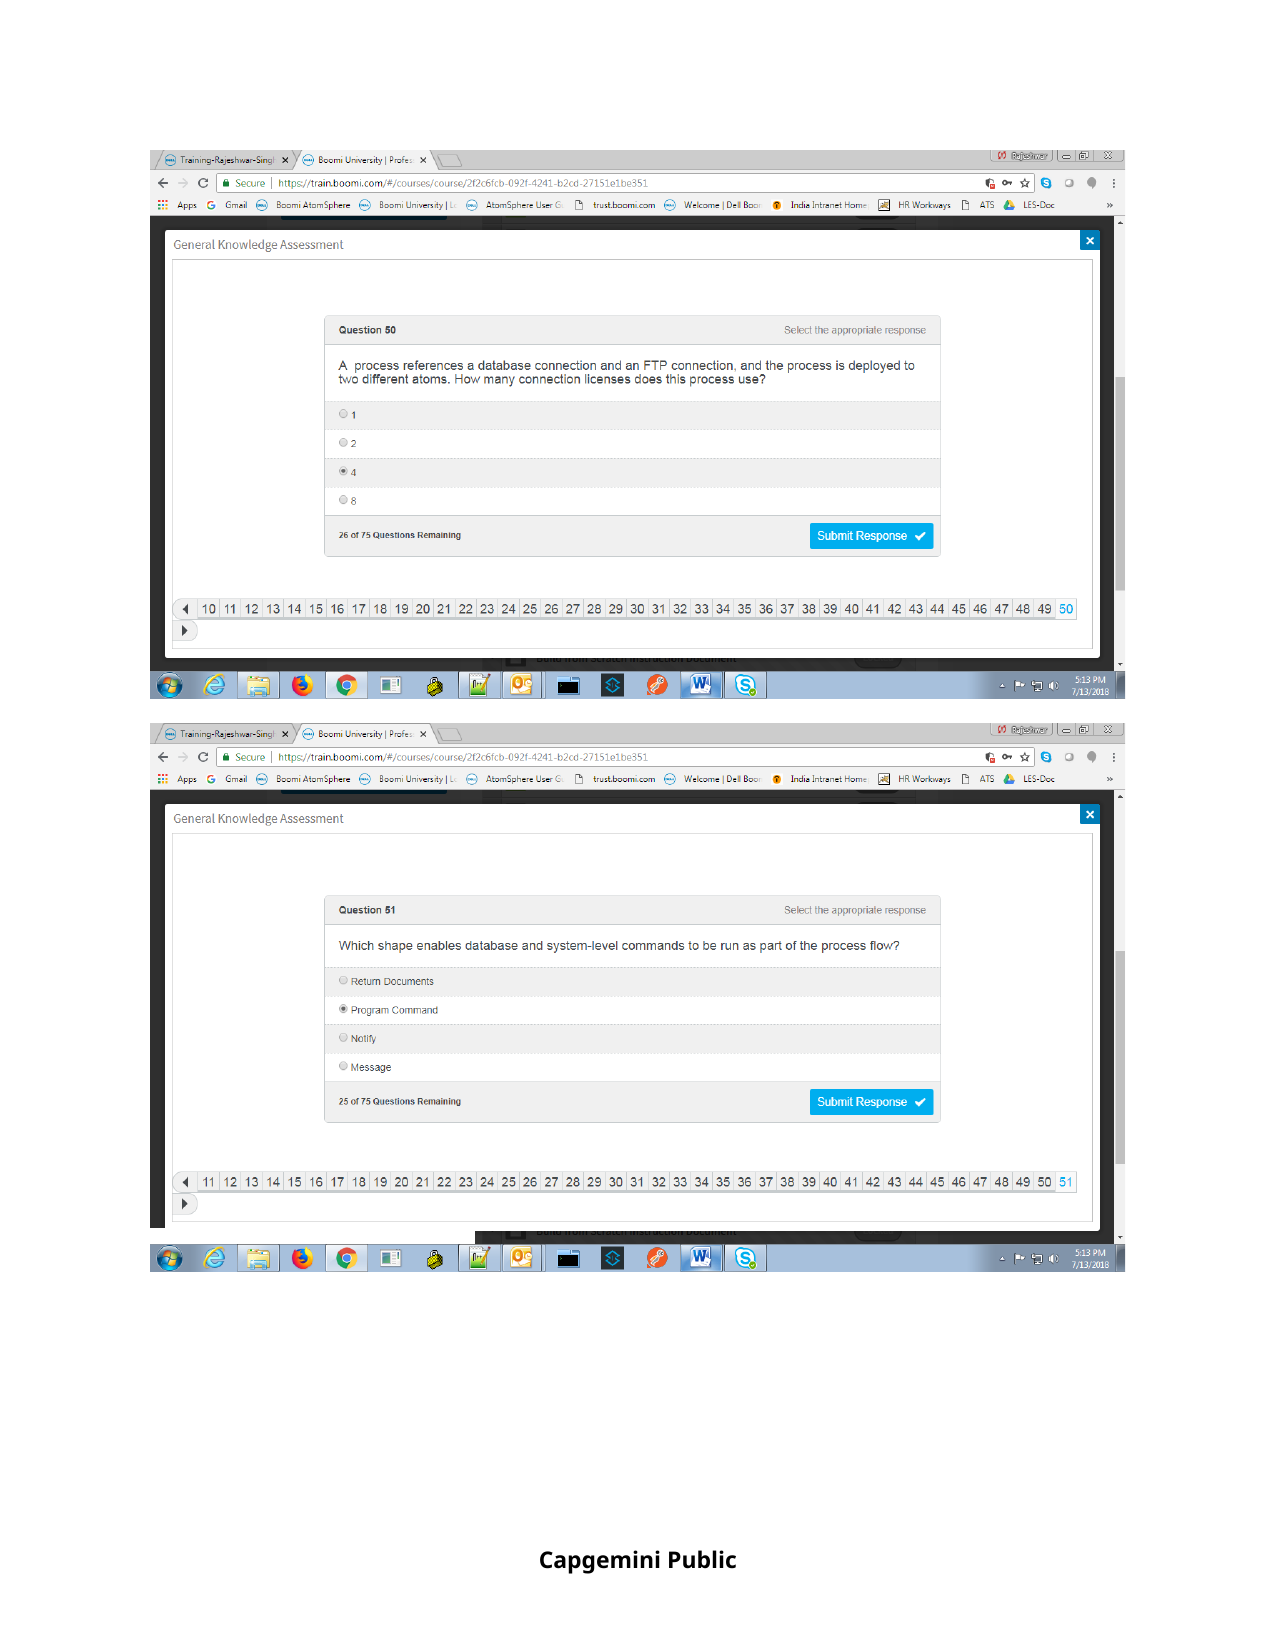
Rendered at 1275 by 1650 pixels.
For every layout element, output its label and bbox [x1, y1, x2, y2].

picture [150, 150, 1125, 699]
picture [150, 723, 1125, 1272]
